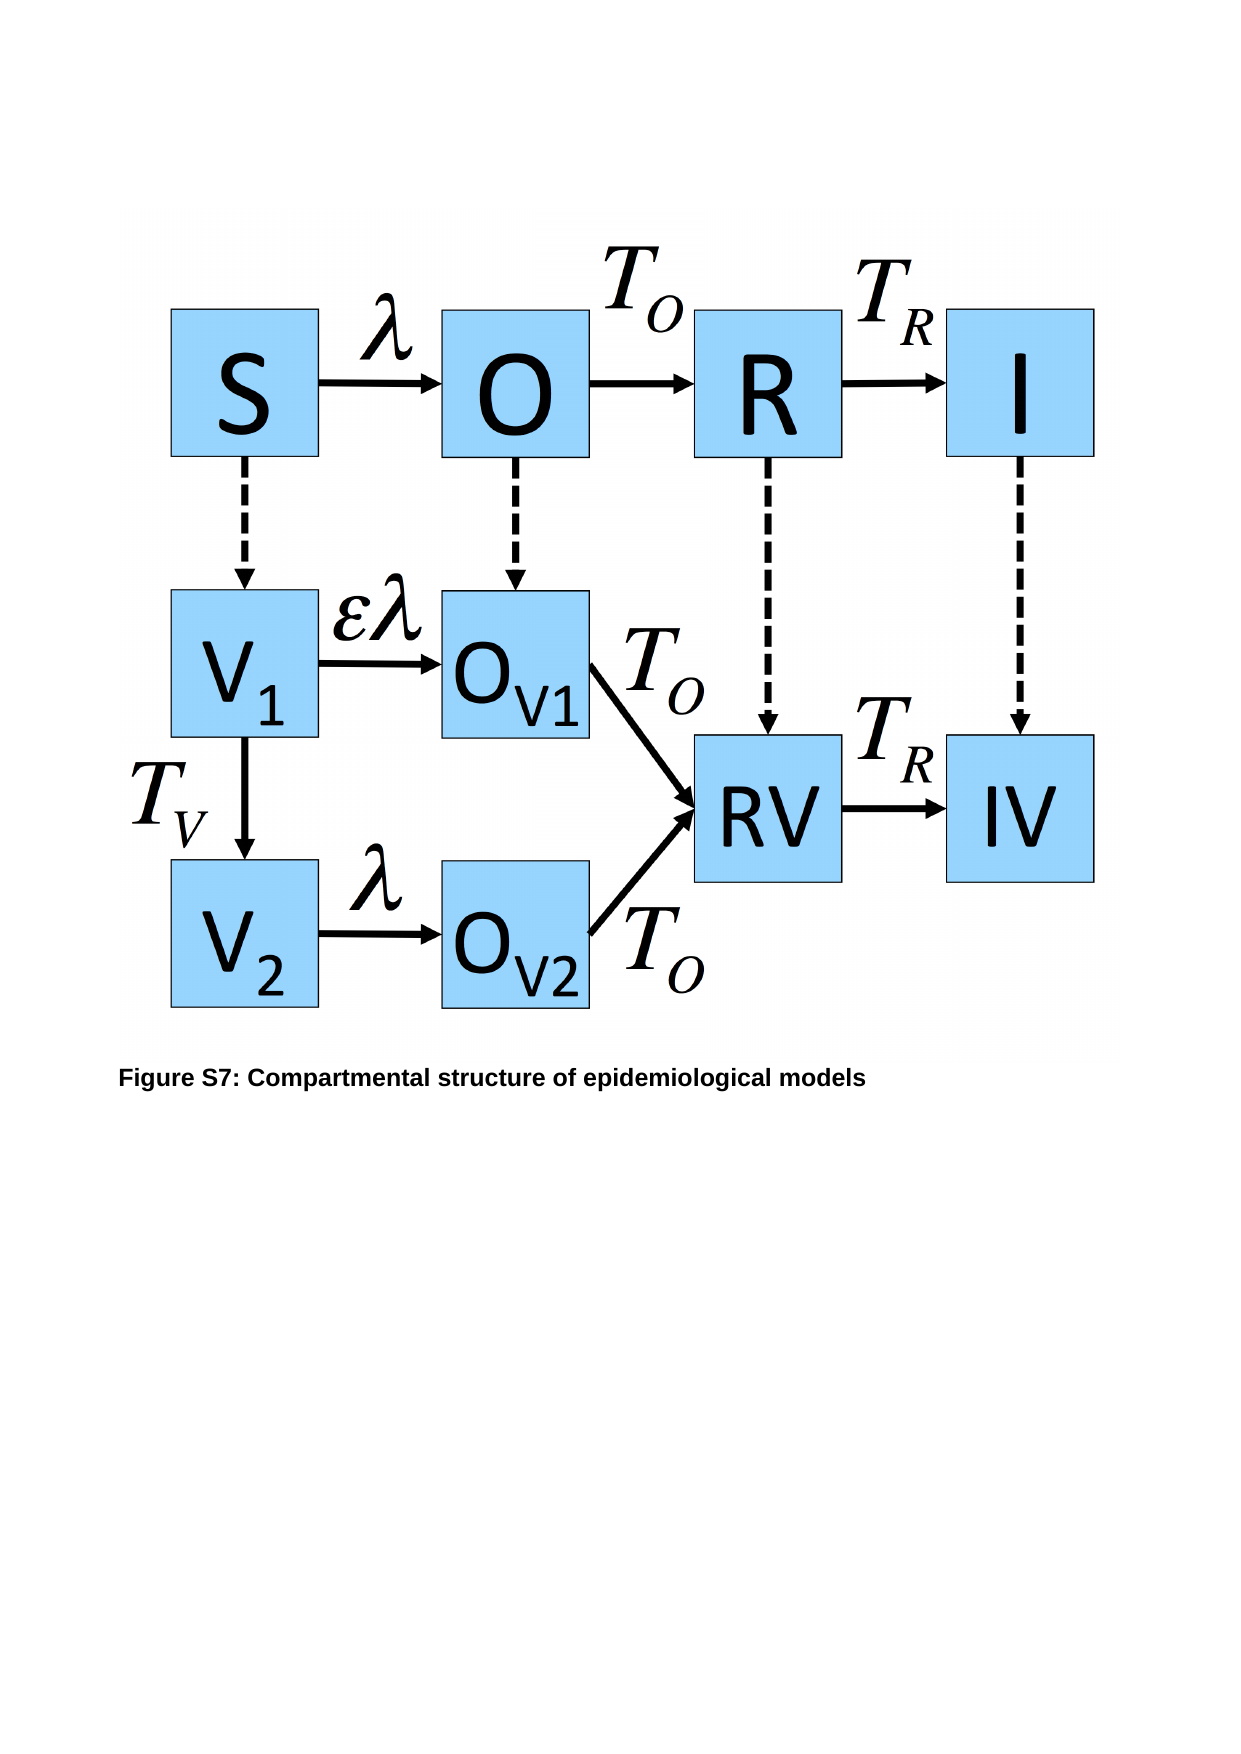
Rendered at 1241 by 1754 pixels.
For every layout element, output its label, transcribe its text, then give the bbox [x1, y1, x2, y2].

text Figure S7: Compartmental structure of epidemiological models [118, 1063, 1122, 1092]
picture [118, 207, 1122, 1063]
